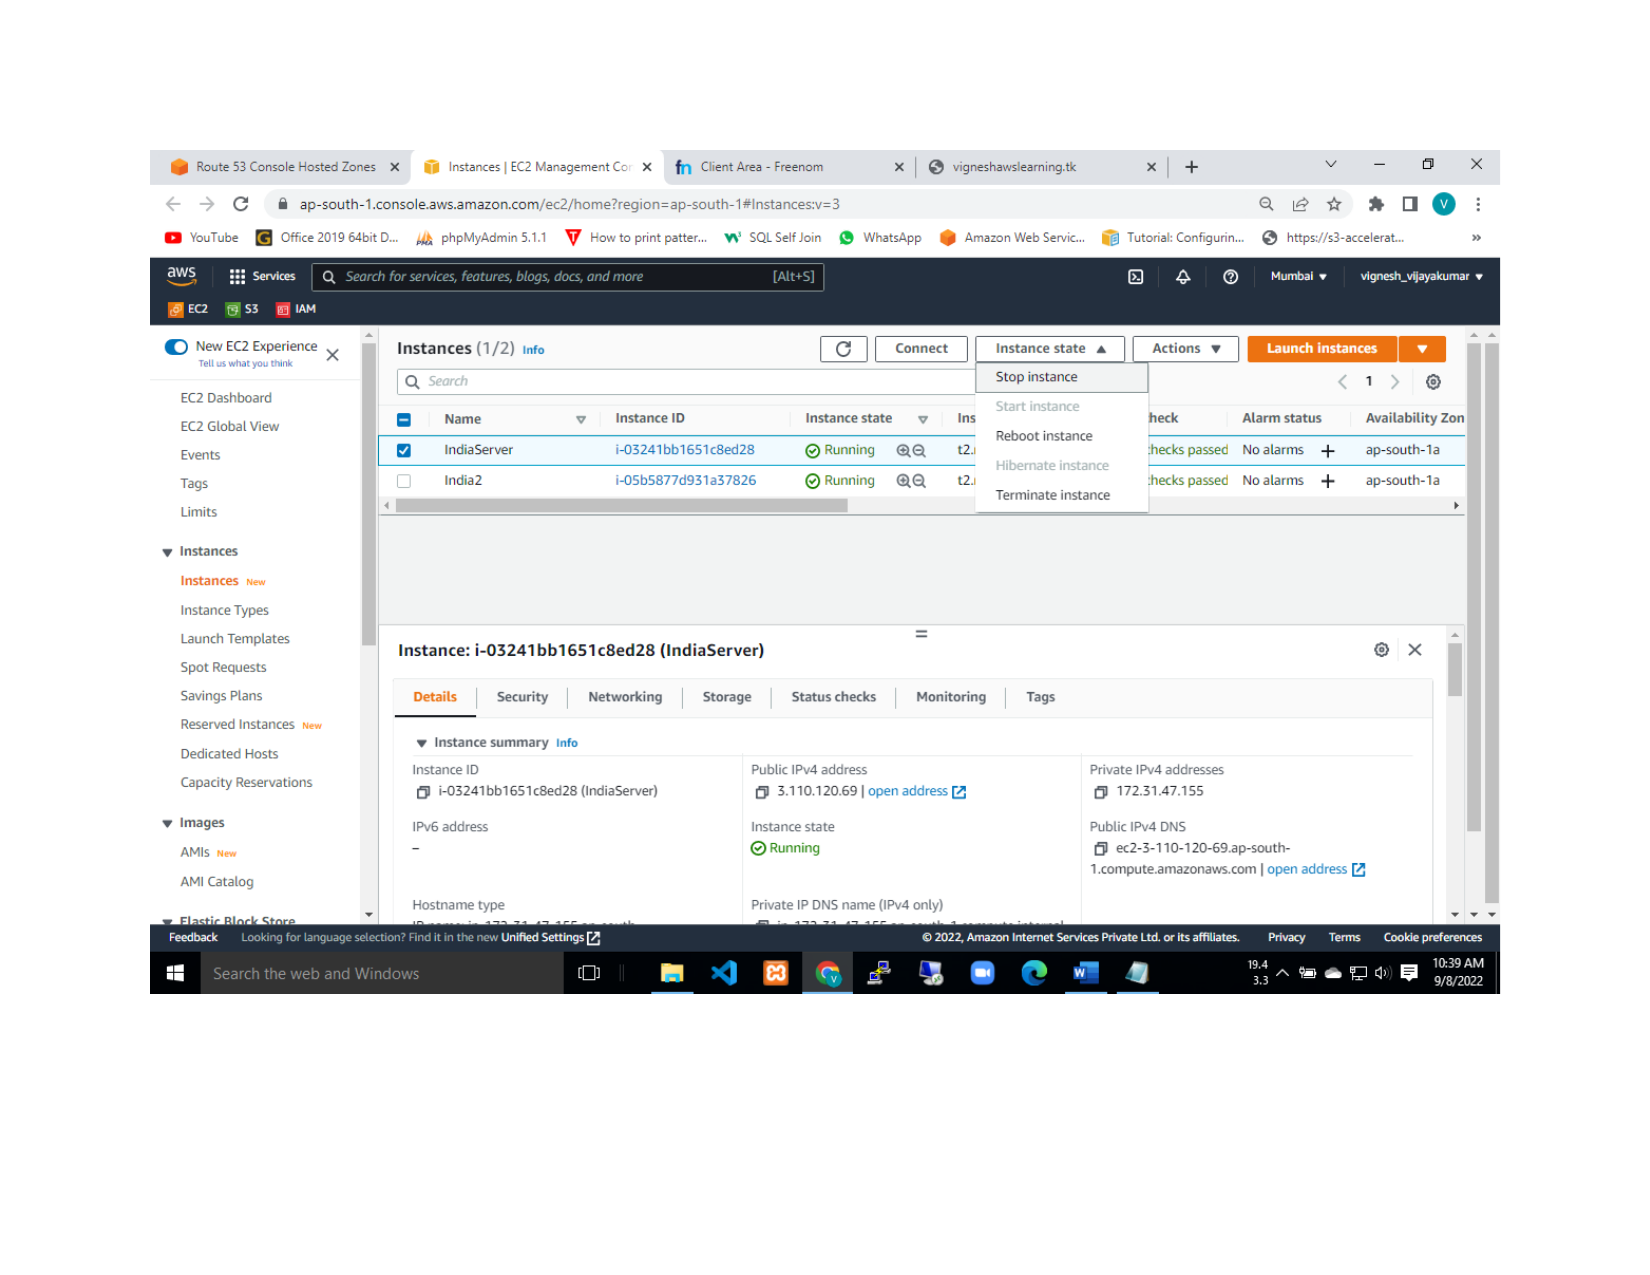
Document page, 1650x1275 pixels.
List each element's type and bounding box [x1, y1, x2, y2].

picture [150, 150, 1500, 994]
